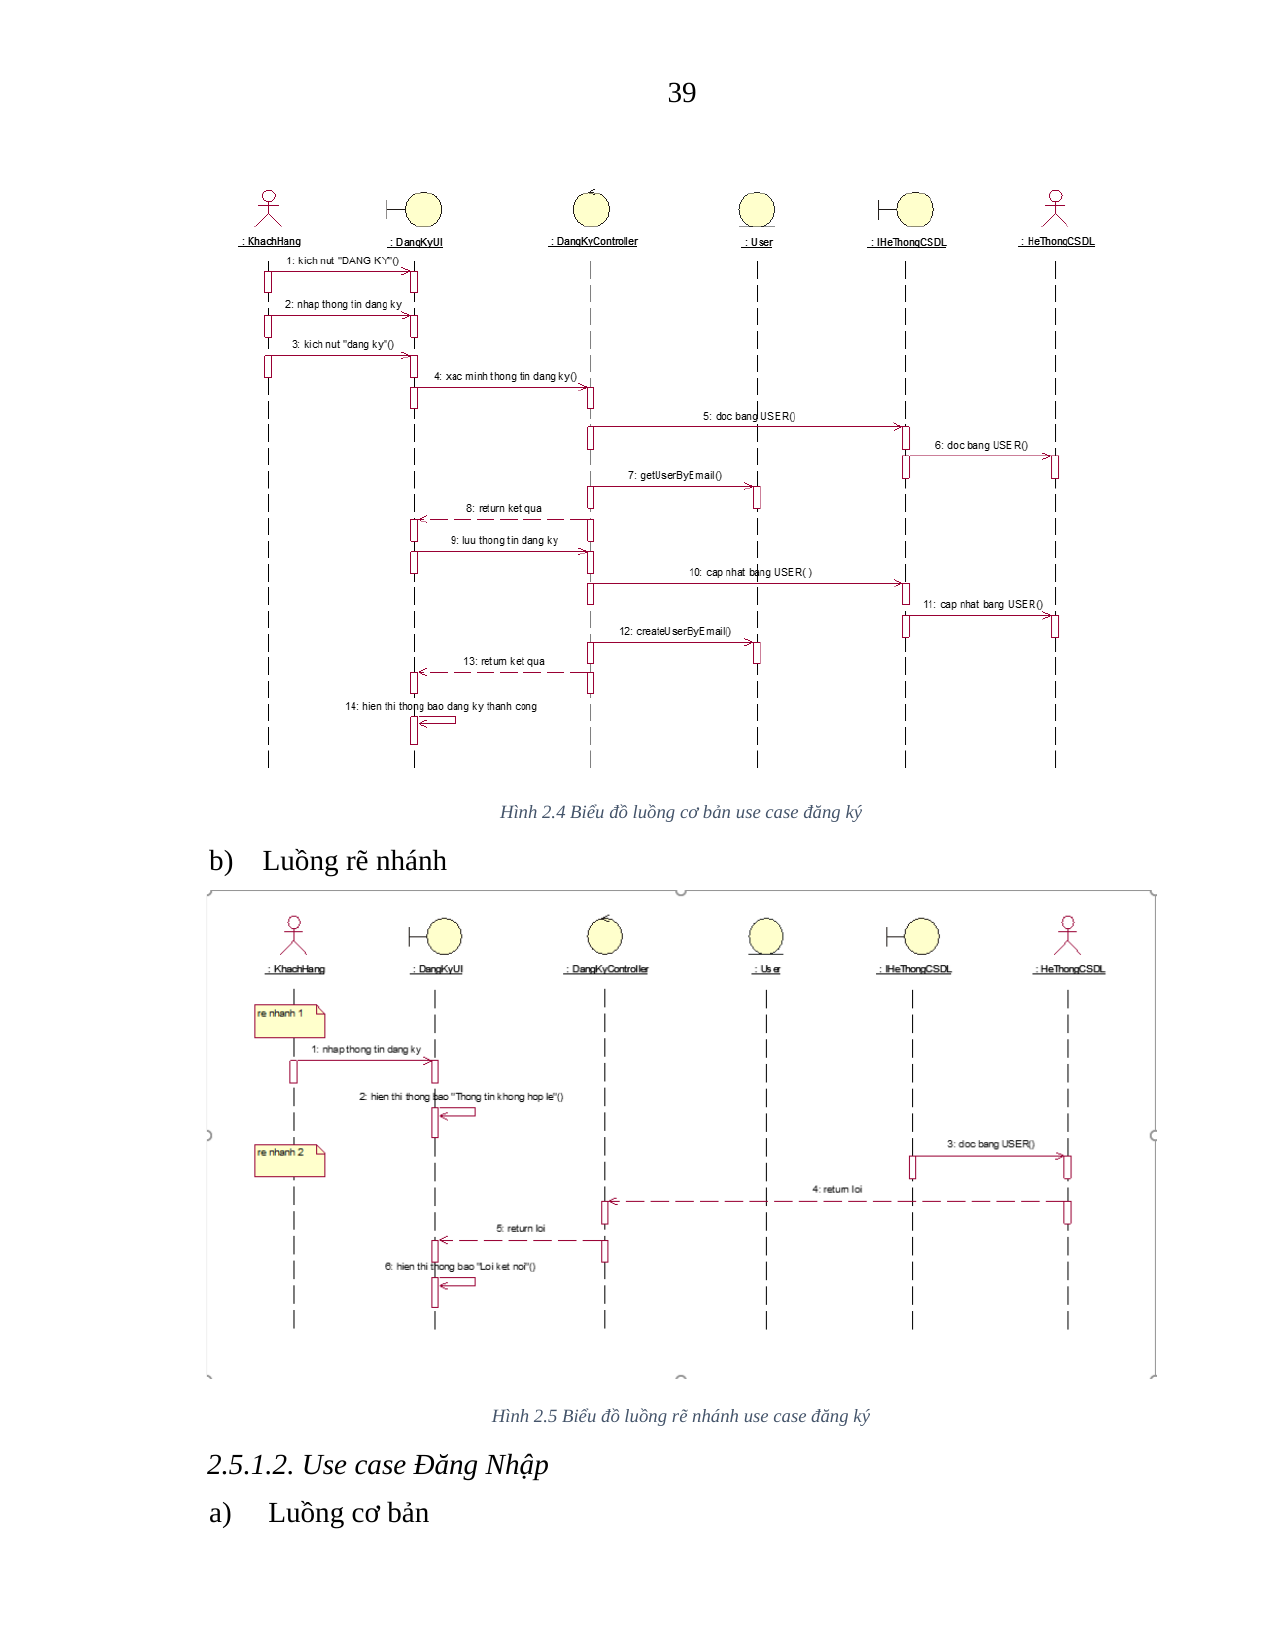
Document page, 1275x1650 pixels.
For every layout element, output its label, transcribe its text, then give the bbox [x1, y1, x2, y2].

text Hình 2.5 Biểu đồ luồng rẽ nhánh use case đăng ký [207, 1405, 1157, 1426]
text Hình 2.4 Biểu đồ luồng cơ bản use case đăng ký [207, 801, 1157, 822]
picture [206, 161, 1105, 774]
picture [206, 890, 1157, 1379]
subtitle b) Luồng rẽ nhánh [209, 843, 1157, 876]
subtitle 2.5.1.2. Use case Đăng Nhập [207, 1447, 1157, 1481]
subtitle a) Luồng cơ bản [209, 1495, 1157, 1528]
